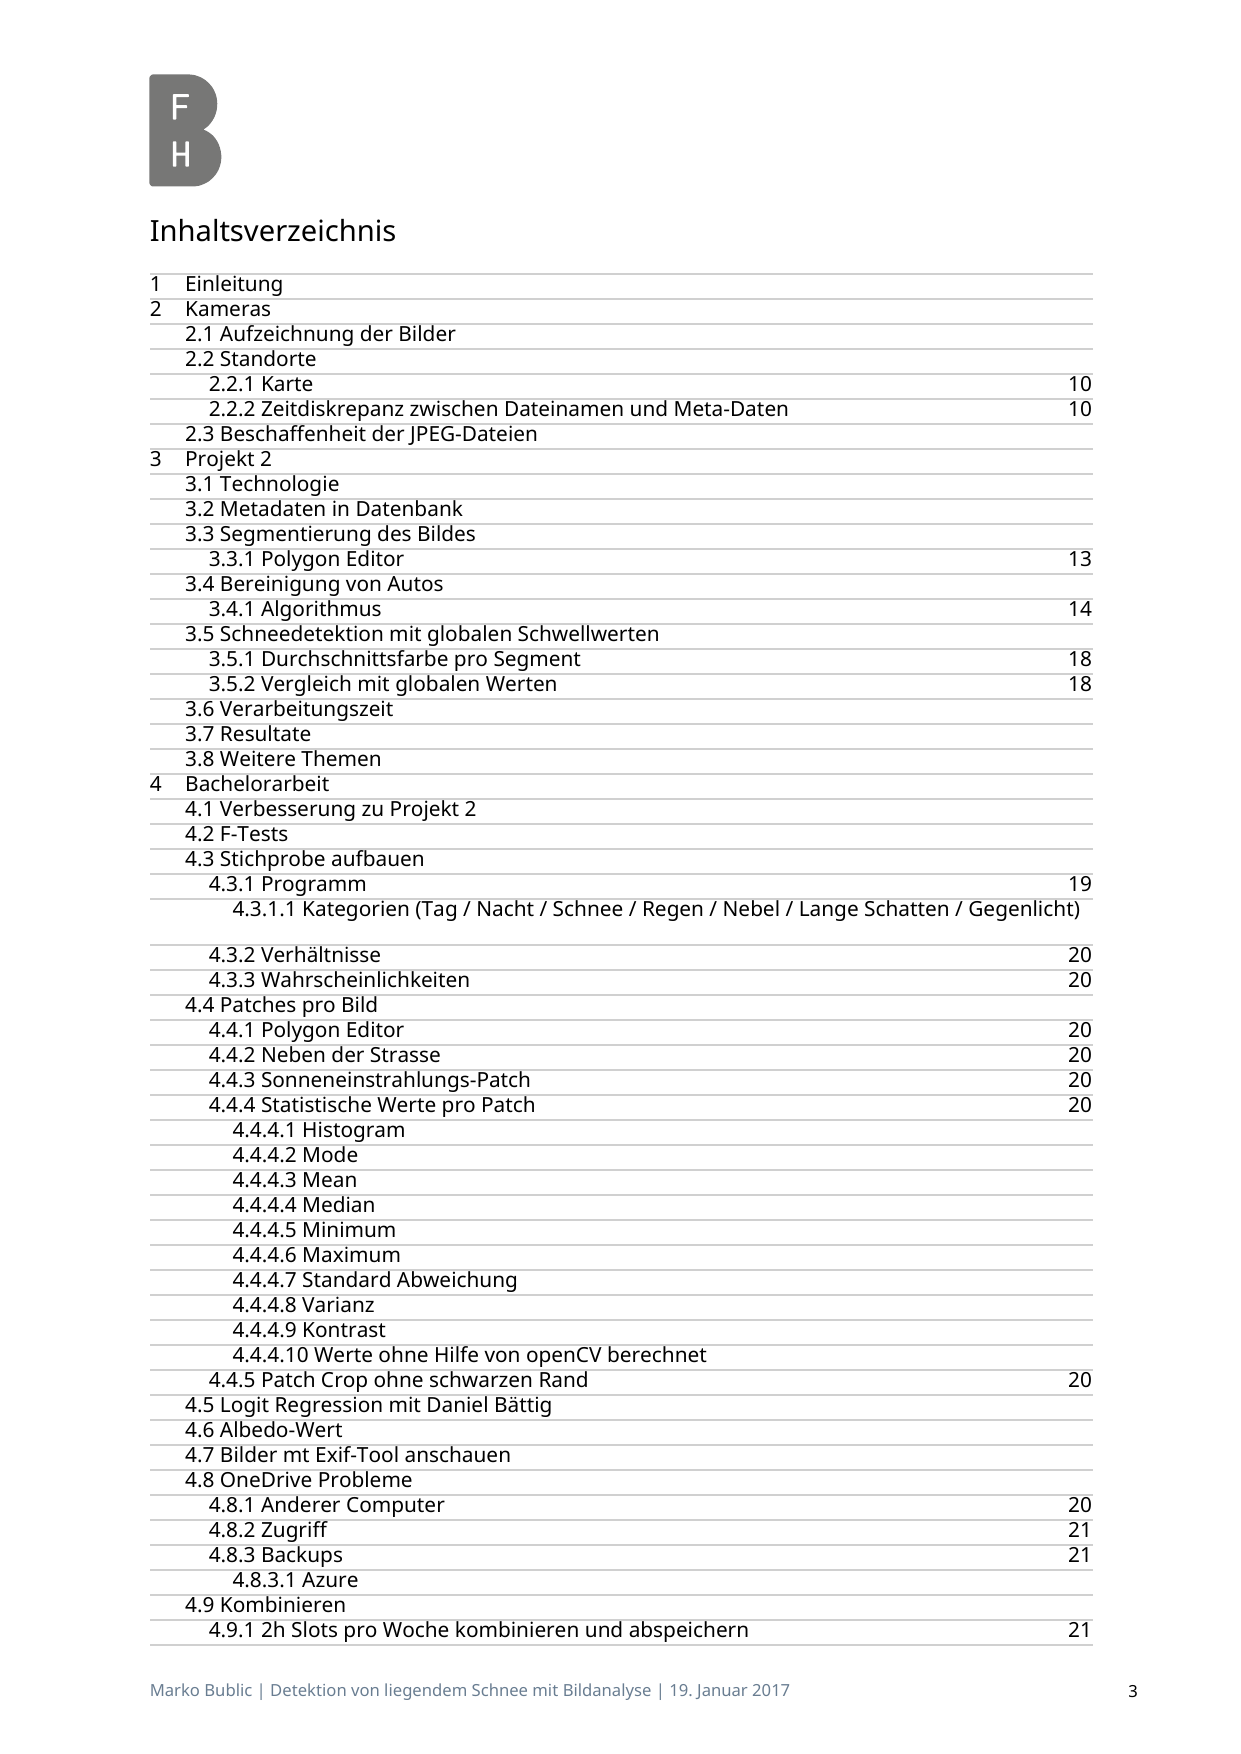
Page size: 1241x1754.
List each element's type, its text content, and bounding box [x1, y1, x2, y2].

text 3.6 Verarbeitungszeit 18 [149, 700, 1093, 725]
text 4 Bachelorarbeit 19 [149, 775, 1093, 800]
text 4.9 Kombinieren 21 [149, 1596, 1093, 1621]
text 3.5.2 Vergleich mit globalen Werten 18 [149, 675, 1093, 700]
text 2 Kameras 6 [149, 300, 1093, 325]
text 3.7 Resultate 18 [149, 725, 1093, 750]
text 4.4.4 Statistische Werte pro Patch 20 [149, 1096, 1093, 1121]
text 4.4.4.4 Median 20 [149, 1196, 1093, 1221]
text 3.5 Schneedetektion mit globalen Schwellwerten 17 [149, 625, 1093, 650]
text 1 Einleitung 5 [149, 275, 1093, 300]
text 3.8 Weitere Themen 18 [149, 750, 1093, 775]
text 3.3.1 Polygon Editor 13 [149, 550, 1093, 575]
text 4.1 Verbesserung zu Projekt 2 19 [149, 800, 1093, 825]
text 4.4.3 Sonneneinstrahlungs-Patch 20 [149, 1071, 1093, 1096]
text 4.8.3.1 Azure 21 [149, 1571, 1093, 1596]
text 3.4 Bereinigung von Autos 14 [149, 575, 1093, 600]
text 4.3.1 Programm 19 [149, 875, 1093, 900]
text 4.4.5 Patch Crop ohne schwarzen Rand 20 [149, 1371, 1093, 1396]
text 4.8.1 Anderer Computer 20 [149, 1496, 1093, 1521]
text 4.4.4.2 Mode 20 [149, 1146, 1093, 1171]
text 4.3.1.1 Kategorien (Tag / Nacht / Schnee / Regen / Nebel / Lange Schatten / Gegenlicht) 19 [149, 900, 1093, 946]
text 4.2 F-Tests 19 [149, 825, 1093, 850]
text 4.3.3 Wahrscheinlichkeiten 20 [149, 971, 1093, 996]
text 4.4.4.10 Werte ohne Hilfe von openCV berechnet 20 [149, 1346, 1093, 1371]
text 4.4.1 Polygon Editor 20 [149, 1021, 1093, 1046]
text 3.1 Technologie 12 [149, 475, 1093, 500]
text 3.3 Segmentierung des Bildes 13 [149, 525, 1093, 550]
text 4.6 Albedo-Wert 20 [149, 1421, 1093, 1446]
text 4.4.4.6 Maximum 20 [149, 1246, 1093, 1271]
text 4.4.4.3 Mean 20 [149, 1171, 1093, 1196]
text 4.4 Patches pro Bild 20 [149, 996, 1093, 1021]
text 4.4.4.5 Minimum 20 [149, 1221, 1093, 1246]
text 4.8.2 Zugriff 21 [149, 1521, 1093, 1546]
text 4.4.4.9 Kontrast 20 [149, 1321, 1093, 1346]
text 2.2.1 Karte 10 [149, 375, 1093, 400]
text 4.3 Stichprobe aufbauen 19 [149, 850, 1093, 875]
text 2.2 Standorte 6 [149, 350, 1093, 375]
text 3.5.1 Durchschnittsfarbe pro Segment 18 [149, 650, 1093, 675]
text 4.4.4.8 Varianz 20 [149, 1296, 1093, 1321]
text 4.8.3 Backups 21 [149, 1546, 1093, 1571]
text 4.4.4.1 Histogram 20 [149, 1121, 1093, 1146]
text 3.4.1 Algorithmus 14 [149, 600, 1093, 625]
text 2.3 Beschaffenheit der JPEG-Dateien 11 [149, 425, 1093, 450]
text 4.5 Logit Regression mit Daniel Bättig 20 [149, 1396, 1093, 1421]
text 4.4.4.7 Standard Abweichung 20 [149, 1271, 1093, 1296]
text Inhaltsverzeichnis [149, 210, 1093, 250]
text 4.3.2 Verhältnisse 20 [149, 946, 1093, 971]
text 4.4.2 Neben der Strasse 20 [149, 1046, 1093, 1071]
text 3.2 Metadaten in Datenbank 12 [149, 500, 1093, 525]
text 4.9.1 2h Slots pro Woche kombinieren und abspeichern 21 [149, 1621, 1093, 1646]
text 3 Projekt 2 12 [149, 450, 1093, 475]
text 2.2.2 Zeitdiskrepanz zwischen Dateinamen und Meta-Daten 10 [149, 400, 1093, 425]
text 4.7 Bilder mt Exif-Tool anschauen 20 [149, 1446, 1093, 1471]
text 2.1 Aufzeichnung der Bilder 6 [149, 325, 1093, 350]
text 4.8 OneDrive Probleme 20 [149, 1471, 1093, 1496]
